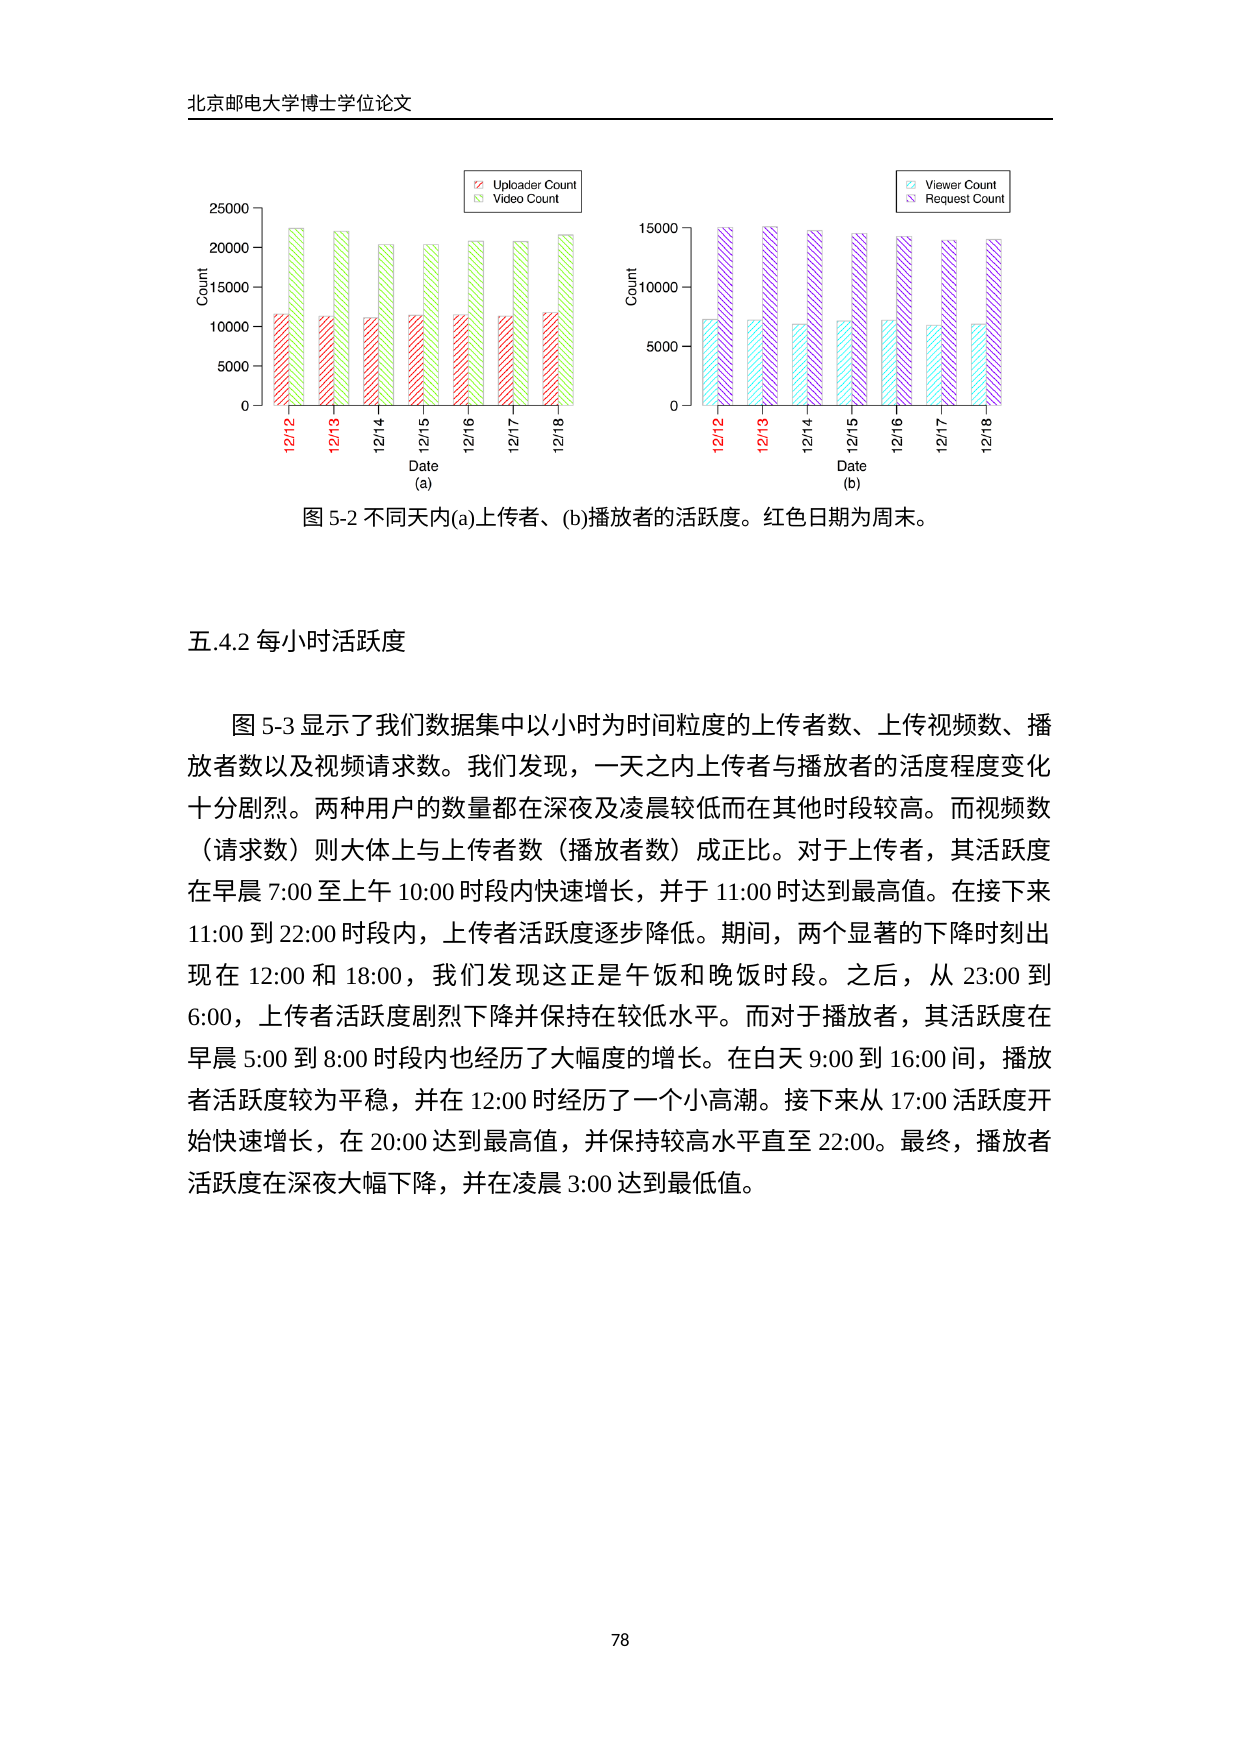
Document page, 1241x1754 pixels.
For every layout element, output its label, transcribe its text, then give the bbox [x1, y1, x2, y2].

picture [192, 150, 1049, 493]
text 图5-3显示了我们数据集中以小时为时间粒度的上传者数、上传视频数、播放者数以及视频请求数。我们发现，一天之内上传者与播放者的活度程度变化十分剧烈。两种用户的数量都在深夜及凌晨较低而在其他时段较高。而视频数（请求数）则大体上与上传者数（播放者数）成正比。对于上传者，其活跃度在早晨7:00至上午10:00时段内快速增长，并于11:00时达到最高值。在接下来11:00到22:00时段内，上传者活跃度逐步降低。期间，两个显著的下降时刻出现在12:00和18:00，我们发现这正是午饭和晚饭时段。之后，从23:00到6:00，上传者活跃度剧烈下降并保持在较低水平。而对于播放者，其活跃度在早晨5:00到8:00时段内也经历了大幅度的增长。在白天9:00到16:00间，播放者活跃度较为平稳，并在12:00时经历了一个小高潮。接下来从17:00活跃度开始快速增长，在20:00达到最高值，并保持较高水平直至22:00。最终，播放者活跃度在深夜大幅下降，并在凌晨3:00达到最低值。 [187, 701, 1053, 1201]
text 每小时活跃度 [187, 617, 1053, 659]
text 图5-2 不同天内(a)上传者、(b)播放者的活跃度。红色日期为周末。 [187, 492, 1053, 534]
